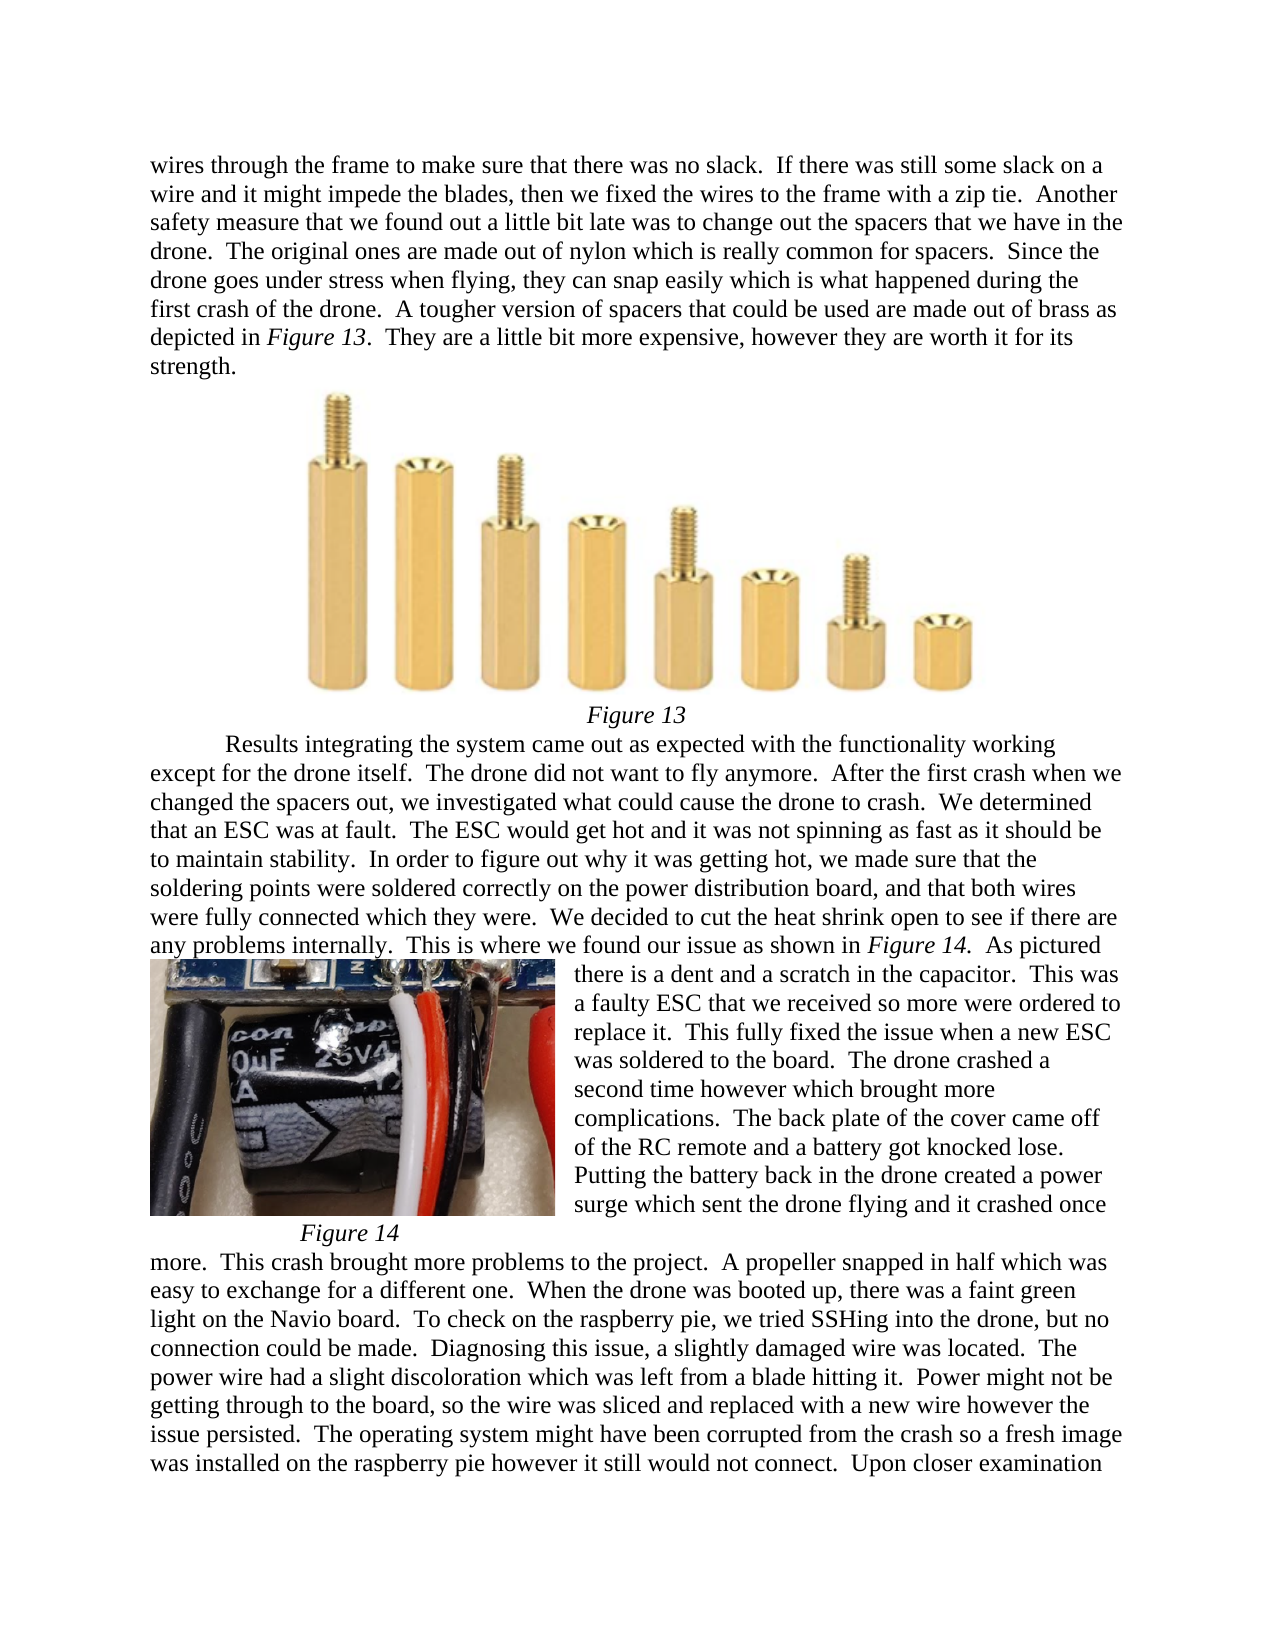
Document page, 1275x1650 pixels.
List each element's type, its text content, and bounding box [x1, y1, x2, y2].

text Figure 14 [150, 1218, 1125, 1247]
text Figure 13 [150, 700, 1125, 729]
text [150, 150, 1125, 380]
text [150, 1247, 1125, 1477]
text Results integrating the system came out as expected with the functionality working except for the drone itself. The drone did not want to fly anymore. After the first crash when we changed the spacers out, we investigated what could cause the drone to crash. We determined that an ESC was at fault. The ESC would get hot and it was not spinning as fast as it should be to maintain stability. In order to figure out why it was getting hot, we made sure that the soldering points were soldered correctly on the power distribution board, and that both wires were fully connected which they were. We decided to cut the heat shrink open to see if there are any problems internally. This is where we found our issue as shown in Figure 14. As pictured [150, 729, 1125, 959]
picture [150, 959, 555, 1216]
picture [288, 380, 987, 701]
